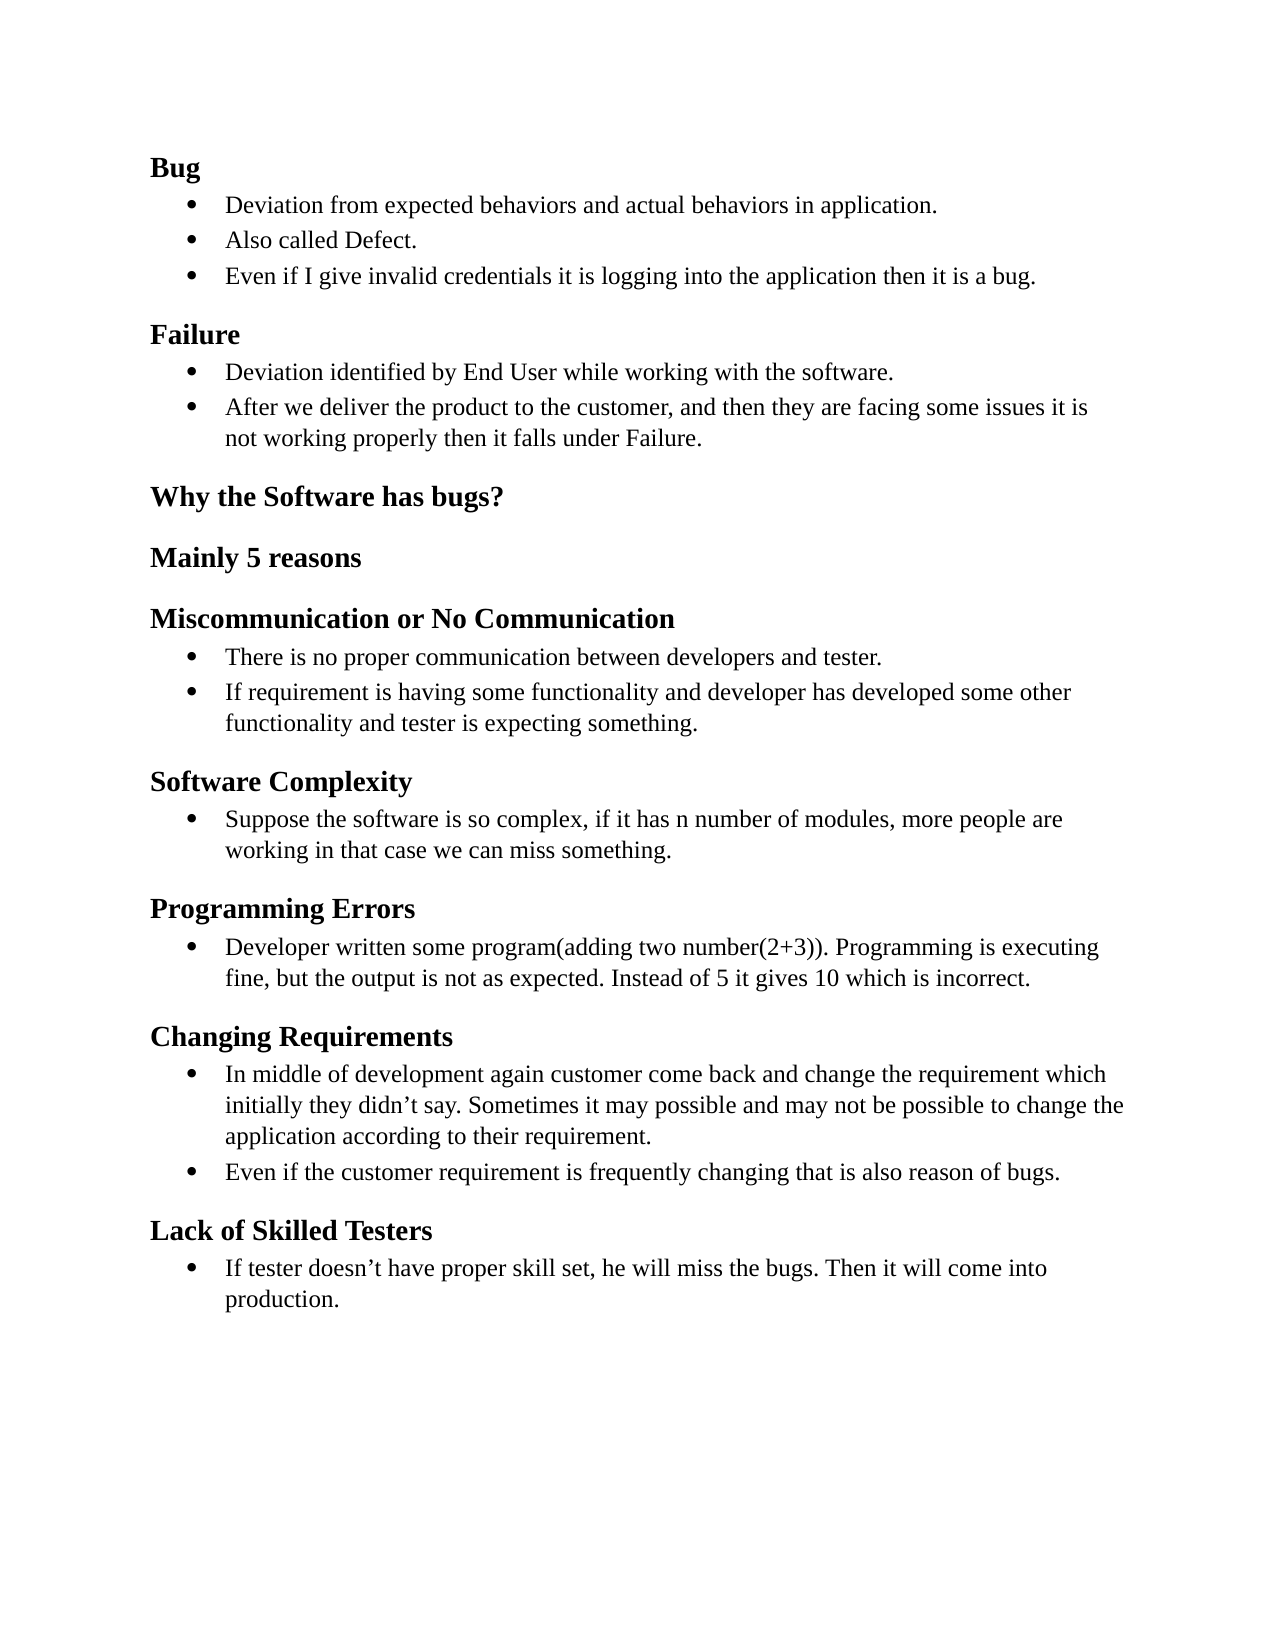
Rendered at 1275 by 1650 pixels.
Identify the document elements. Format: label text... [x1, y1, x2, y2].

subtitle Mainly 5 reasons [150, 541, 1125, 574]
subtitle Changing Requirements [150, 1019, 1125, 1053]
subtitle Deviation identified by End User while working with the software. [187, 357, 1125, 386]
subtitle Even if the customer requirement is frequently changing that is also reason of bugs. [187, 1157, 1125, 1185]
subtitle Software Complexity [150, 764, 1125, 798]
subtitle If tester doesn’t have proper skill set, he will miss the bugs. Then it will come into production. [187, 1253, 1125, 1313]
subtitle There is no proper communication between developers and tester. [187, 642, 1125, 671]
subtitle In middle of development again customer come back and change the requirement which initially they didn’t say. Sometimes it may possible and may not be possible to change the application according to their requirement. [187, 1059, 1125, 1150]
subtitle Bug [150, 150, 1125, 183]
subtitle Also called Defect. [187, 226, 1125, 254]
subtitle After we deliver the product to the customer, and then they are facing some issues it is not working properly then it falls under Failure. [187, 392, 1125, 452]
subtitle Why the Software has bugs? [150, 479, 1125, 513]
subtitle Suppose the software is so complex, if it has n number of modules, more people are working in that case we can miss something. [187, 804, 1125, 864]
subtitle Developer written some program(adding two number(2+3)). Programming is executing fine, but the output is not as expected. Instead of 5 it gives 10 which is incorrect. [187, 932, 1125, 992]
subtitle Programming Errors [150, 892, 1125, 925]
subtitle Miscommunication or No Communication [150, 602, 1125, 635]
subtitle If requirement is having some functionality and developer has developed some other functionality and tester is expecting something. [187, 677, 1125, 737]
subtitle Failure [150, 317, 1125, 350]
subtitle Deviation from expected behaviors and actual behaviors in application. [187, 190, 1125, 219]
subtitle Even if I give invalid credentials it is logging into the application then it is a bug. [187, 261, 1125, 289]
subtitle Lack of Skilled Testers [150, 1213, 1125, 1246]
